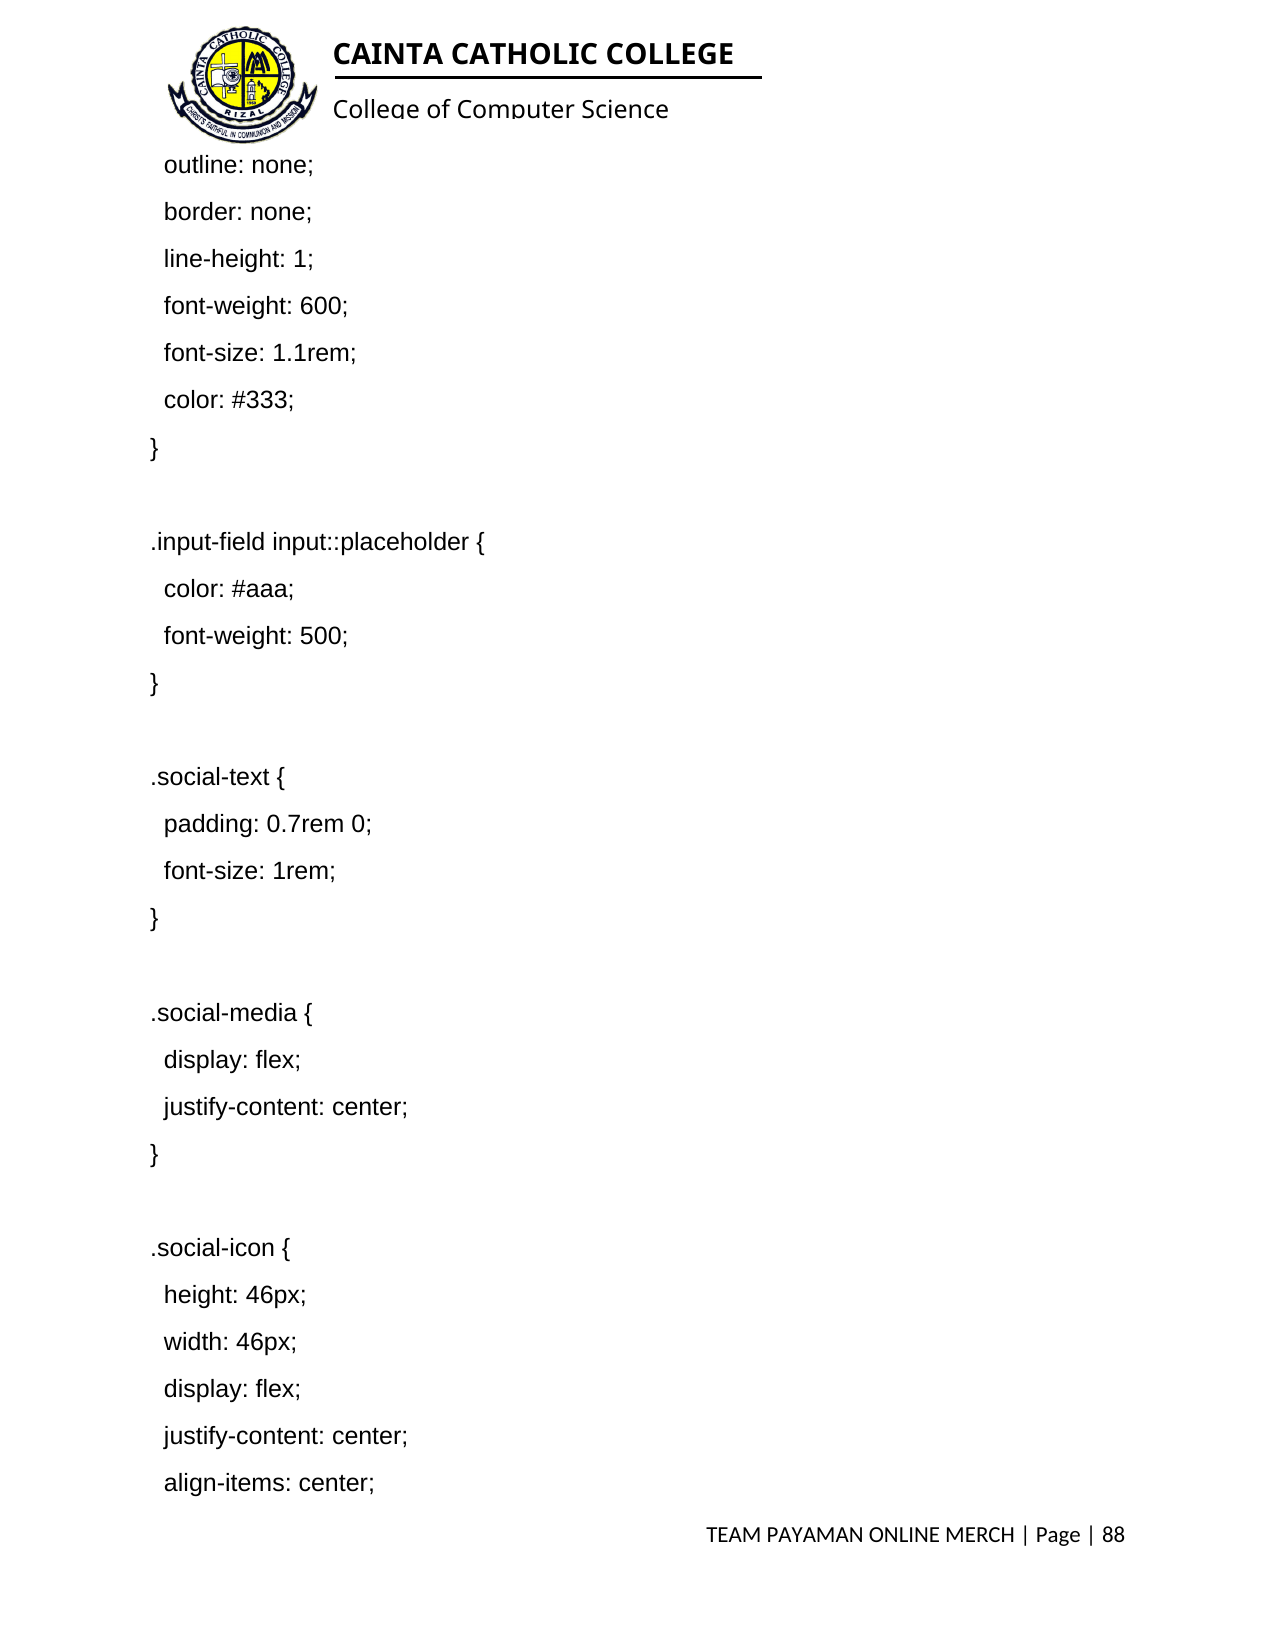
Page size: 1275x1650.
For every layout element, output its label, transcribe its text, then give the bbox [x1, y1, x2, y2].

text .social-text { [150, 762, 1125, 791]
text color: #aaa; [150, 574, 1125, 602]
text align-items: center; [150, 1468, 1125, 1497]
text .social-icon { [150, 1233, 1125, 1262]
text font-weight: 500; [150, 621, 1125, 649]
text justify-content: center; [150, 1421, 1125, 1450]
text width: 46px; [150, 1327, 1125, 1356]
text height: 46px; [150, 1280, 1125, 1309]
text font-weight: 600; [150, 291, 1125, 320]
text display: flex; [150, 1044, 1125, 1073]
text outline: none; [150, 150, 1125, 179]
text border: none; [150, 197, 1125, 226]
text display: flex; [150, 1374, 1125, 1403]
text font-size: 1.1rem; [150, 338, 1125, 367]
text .social-media { [150, 997, 1125, 1026]
text } [150, 432, 1125, 461]
text .input-field input::placeholder { [150, 527, 1125, 555]
text font-size: 1rem; [150, 856, 1125, 885]
text line-height: 1; [150, 244, 1125, 273]
text justify-content: center; [150, 1092, 1125, 1120]
text color: #333; [150, 385, 1125, 414]
text } [150, 1139, 1125, 1167]
text } [150, 903, 1125, 932]
text } [150, 668, 1125, 697]
text padding: 0.7rem 0; [150, 809, 1125, 838]
picture [167, 26, 318, 144]
